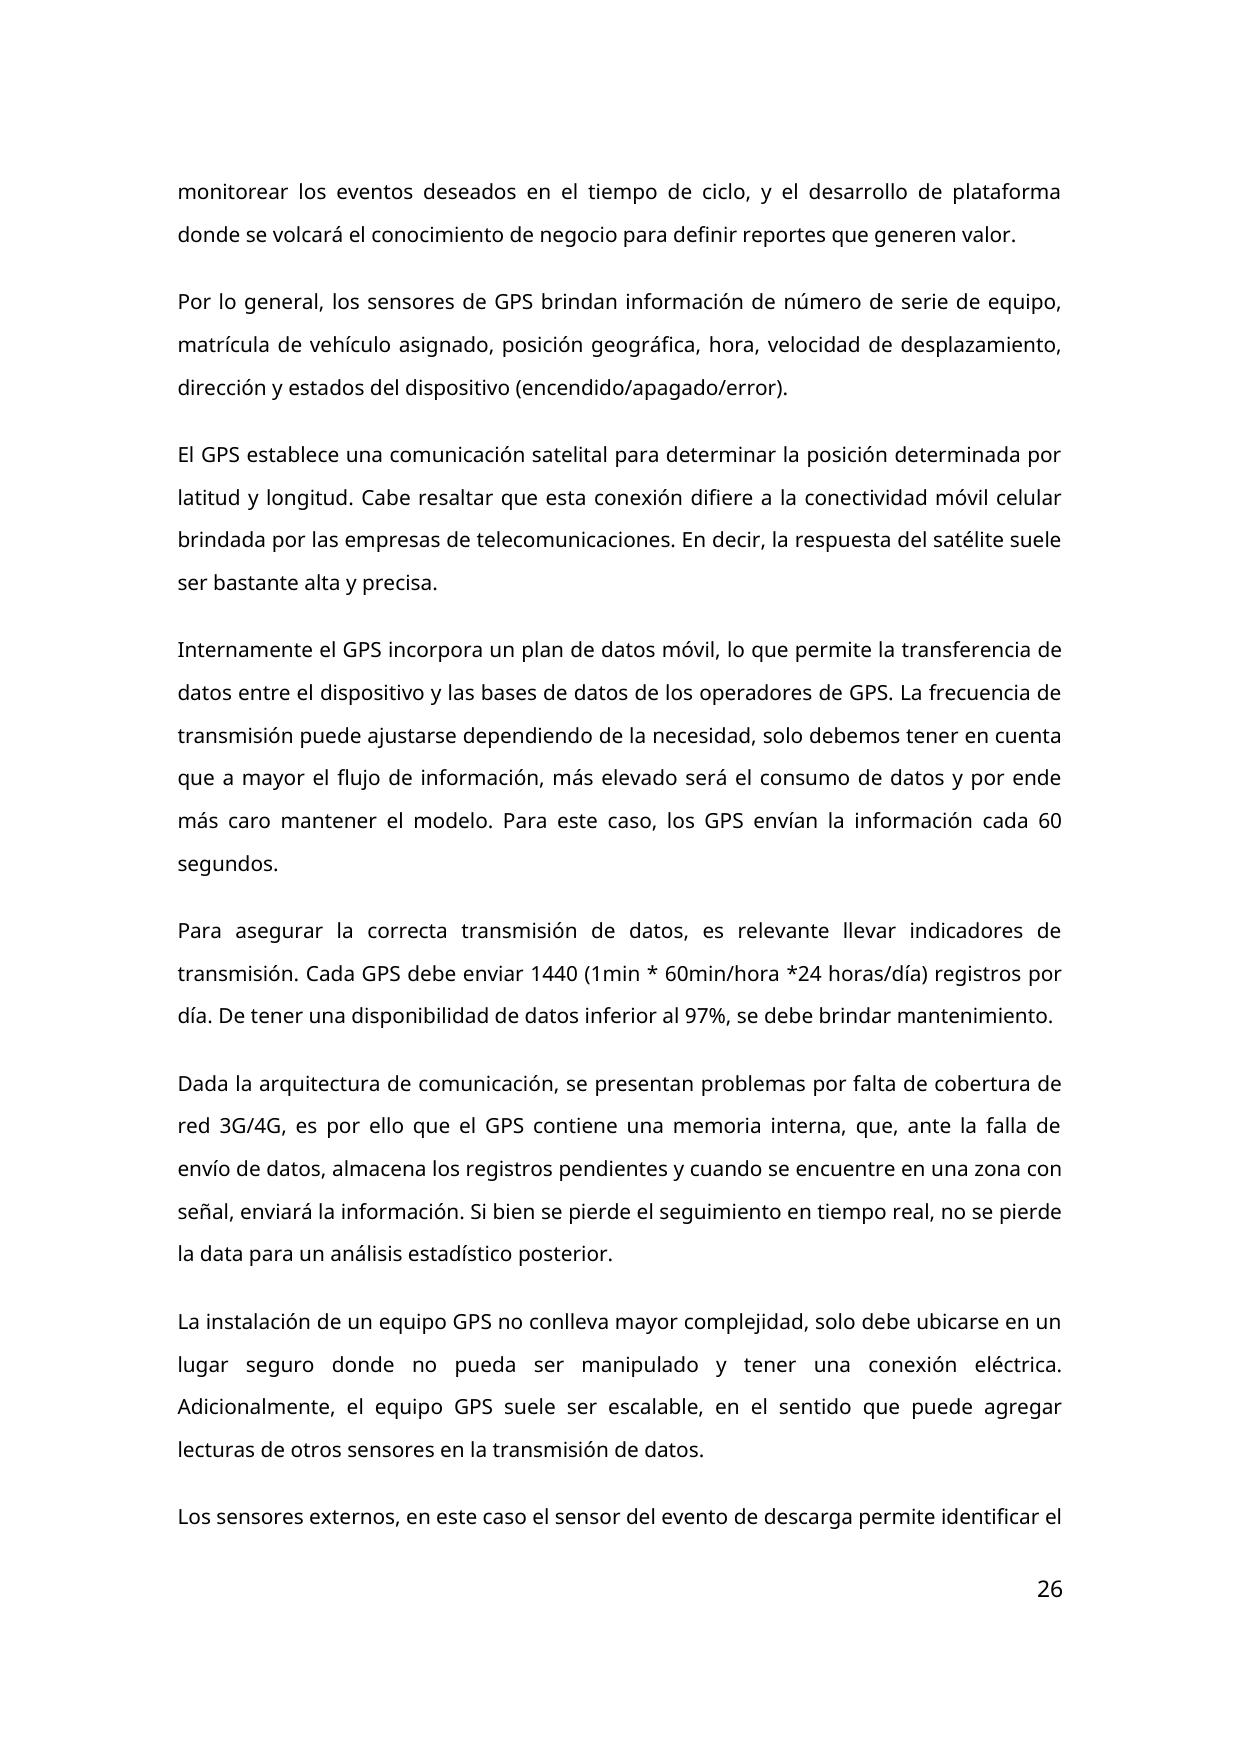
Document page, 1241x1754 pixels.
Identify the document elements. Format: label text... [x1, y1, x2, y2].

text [177, 177, 1063, 248]
text La instalación de un equipo GPS no conlleva mayor complejidad, solo debe ubicarse en un lugar seguro donde no pueda ser manipulado y tener una conexión eléctrica. Adicionalmente, el equipo GPS suele ser escalable, en el sentido que puede agregar lecturas de otros sensores en la transmisión de datos. [177, 1307, 1063, 1463]
text Para asegurar la correcta transmisión de datos, es relevante llevar indicadores de transmisión. Cada GPS debe enviar 1440 (1min * 60min/hora *24 horas/día) registros por día. De tener una disponibilidad de datos inferior al 97%, se debe brindar mantenimiento. [177, 916, 1063, 1030]
text Internamente el GPS incorpora un plan de datos móvil, lo que permite la transferencia de datos entre el dispositivo y las bases de datos de los operadores de GPS. La frecuencia de transmisión puede ajustarse dependiendo de la necesidad, solo debemos tener en cuenta que a mayor el flujo de información, más elevado será el consumo de datos y por ende más caro mantener el modelo. Para este caso, los GPS envían la información cada 60 segundos. [177, 636, 1063, 877]
text Dada la arquitectura de comunicación, se presentan problemas por falta de cobertura de red 3G/4G, es por ello que el GPS contiene una memoria interna, que, ante la falla de envío de datos, almacena los registros pendientes y cuando se encuentre en una zona con señal, enviará la información. Si bien se pierde el seguimiento en tiempo real, no se pierde la data para un análisis estadístico posterior. [177, 1069, 1063, 1268]
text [177, 1502, 1063, 1531]
text El GPS establece una comunicación satelital para determinar la posición determinada por latitud y longitud. Cabe resaltar que esta conexión difiere a la conectividad móvil celular brindada por las empresas de telecomunicaciones. En decir, la respuesta del satélite suele ser bastante alta y precisa. [177, 440, 1063, 596]
text Por lo general, los sensores de GPS brindan información de número de serie de equipo, matrícula de vehículo asignado, posición geográfica, hora, velocidad de desplazamiento, dirección y estados del dispositivo (encendido/apagado/error). [177, 287, 1063, 401]
